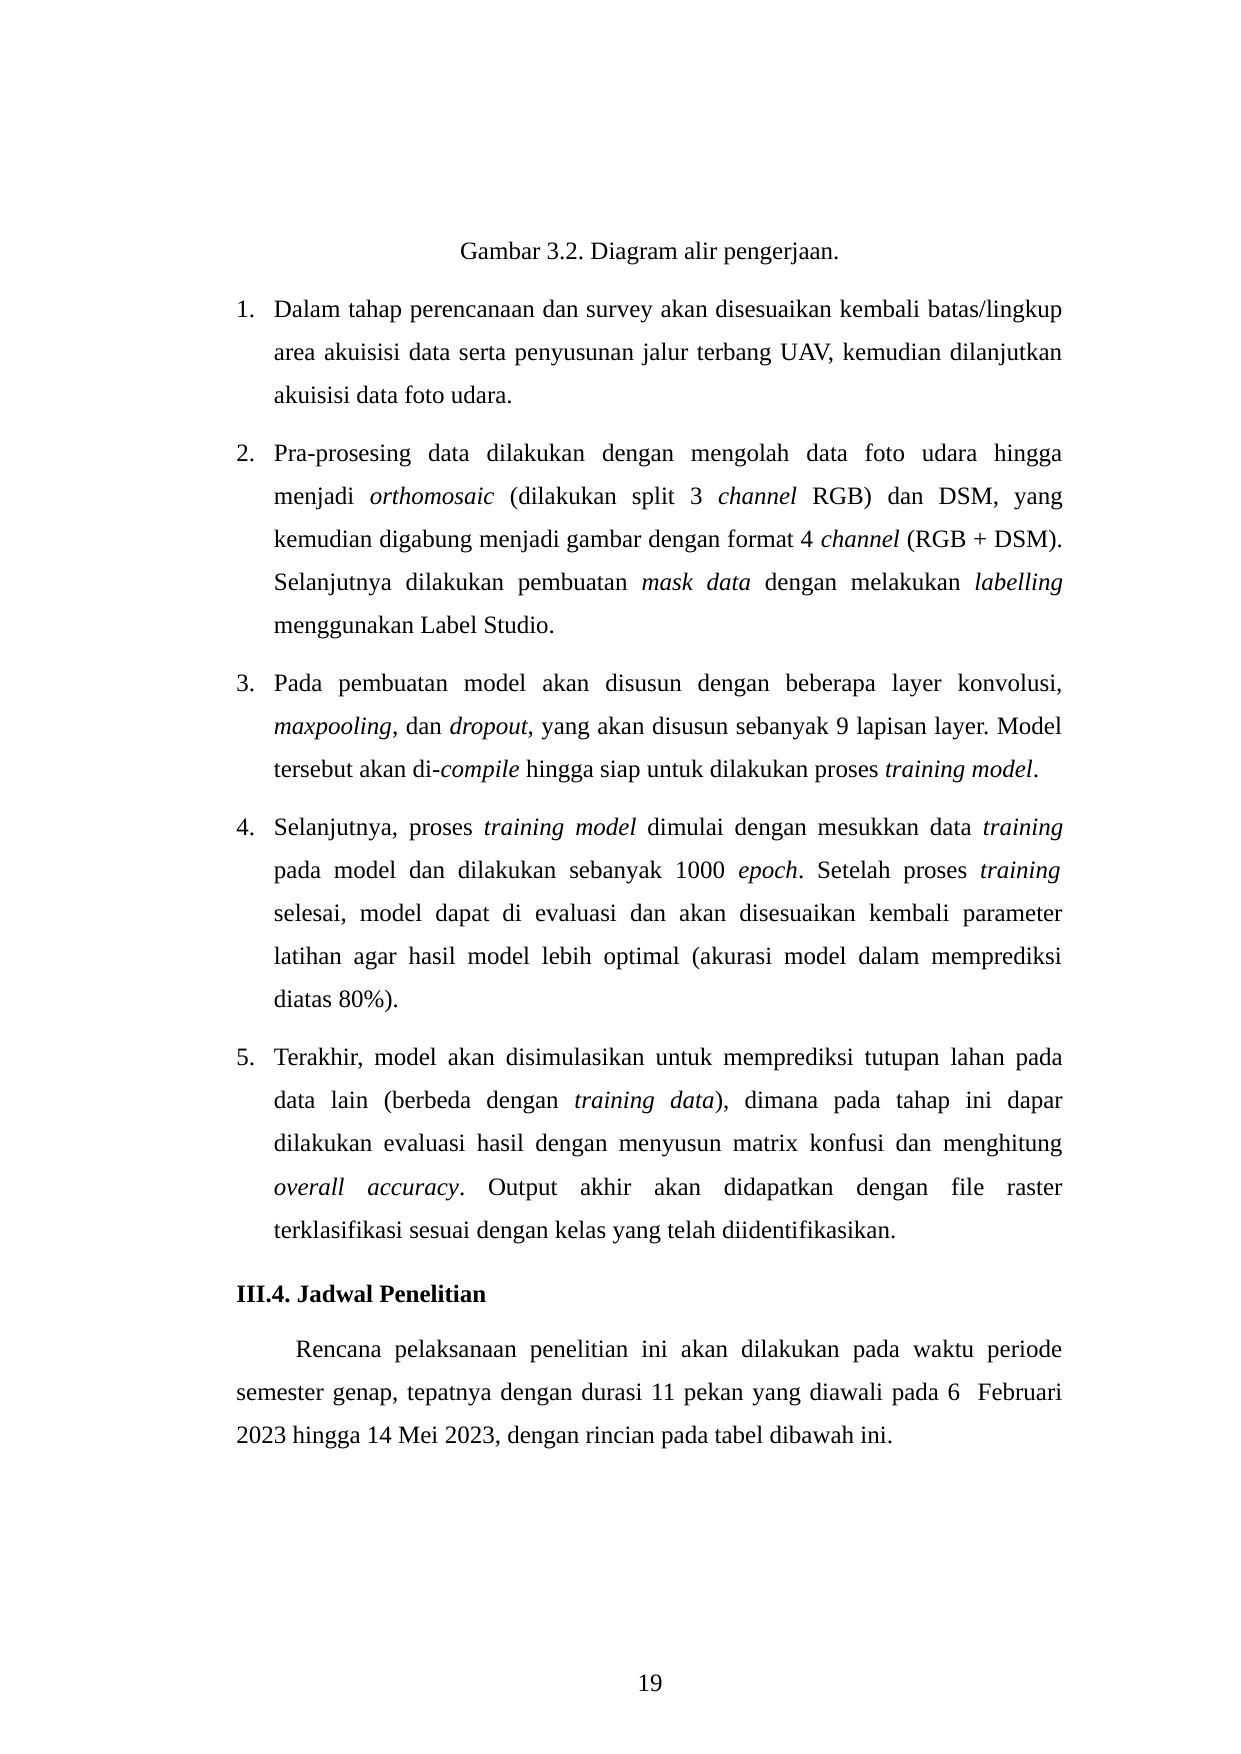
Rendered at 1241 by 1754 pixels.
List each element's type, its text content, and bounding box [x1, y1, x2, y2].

text Gambar 3.2. Diagram alir pengerjaan. [236, 236, 1063, 265]
subtitle III.4. Jadwal Penelitian [236, 1279, 1063, 1307]
list Dalam tahap perencanaan dan survey akan disesuaikan kembali batas/lingkup area akuisisi data serta penyusunan jalur terbang UAV, kemudian dilanjutkan akuisisi data foto udara. [236, 294, 1063, 409]
list Pada pembuatan model akan disusun dengan beberapa layer konvolusi, maxpooling, dan dropout, yang akan disusun sebanyak 9 lapisan layer. Model tersebut akan di-compile hingga siap untuk dilakukan proses training model. [236, 668, 1063, 783]
text Rencana pelaksanaan penelitian ini akan dilakukan pada waktu periode semester genap, tepatnya dengan durasi 11 pekan yang diawali pada 6 Februari 2023 hingga 14 Mei 2023, dengan rincian pada tabel dibawah ini. [236, 1334, 1063, 1449]
list Pra-prosesing data dilakukan dengan mengolah data foto udara hingga menjadi orthomosaic (dilakukan split 3 channel RGB) dan DSM, yang kemudian digabung menjadi gambar dengan format 4 channel (RGB + DSM). Selanjutnya dilakukan pembuatan mask data dengan melakukan labelling menggunakan Label Studio. [236, 438, 1063, 639]
list Terakhir, model akan disimulasikan untuk memprediksi tutupan lahan pada data lain (berbeda dengan training data), dimana pada tahap ini dapar dilakukan evaluasi hasil dengan menyusun matrix konfusi dan menghitung overall accuracy. Output akhir akan didapatkan dengan file raster terklasifikasi sesuai dengan kelas yang telah diidentifikasikan. [236, 1042, 1063, 1243]
list Selanjutnya, proses training model dimulai dengan mesukkan data training pada model dan dilakukan sebanyak 1000 epoch. Setelah proses training selesai, model dapat di evaluasi dan akan disesuaikan kembali parameter latihan agar hasil model lebih optimal (akurasi model dalam memprediksi diatas 80%). [236, 812, 1063, 1013]
